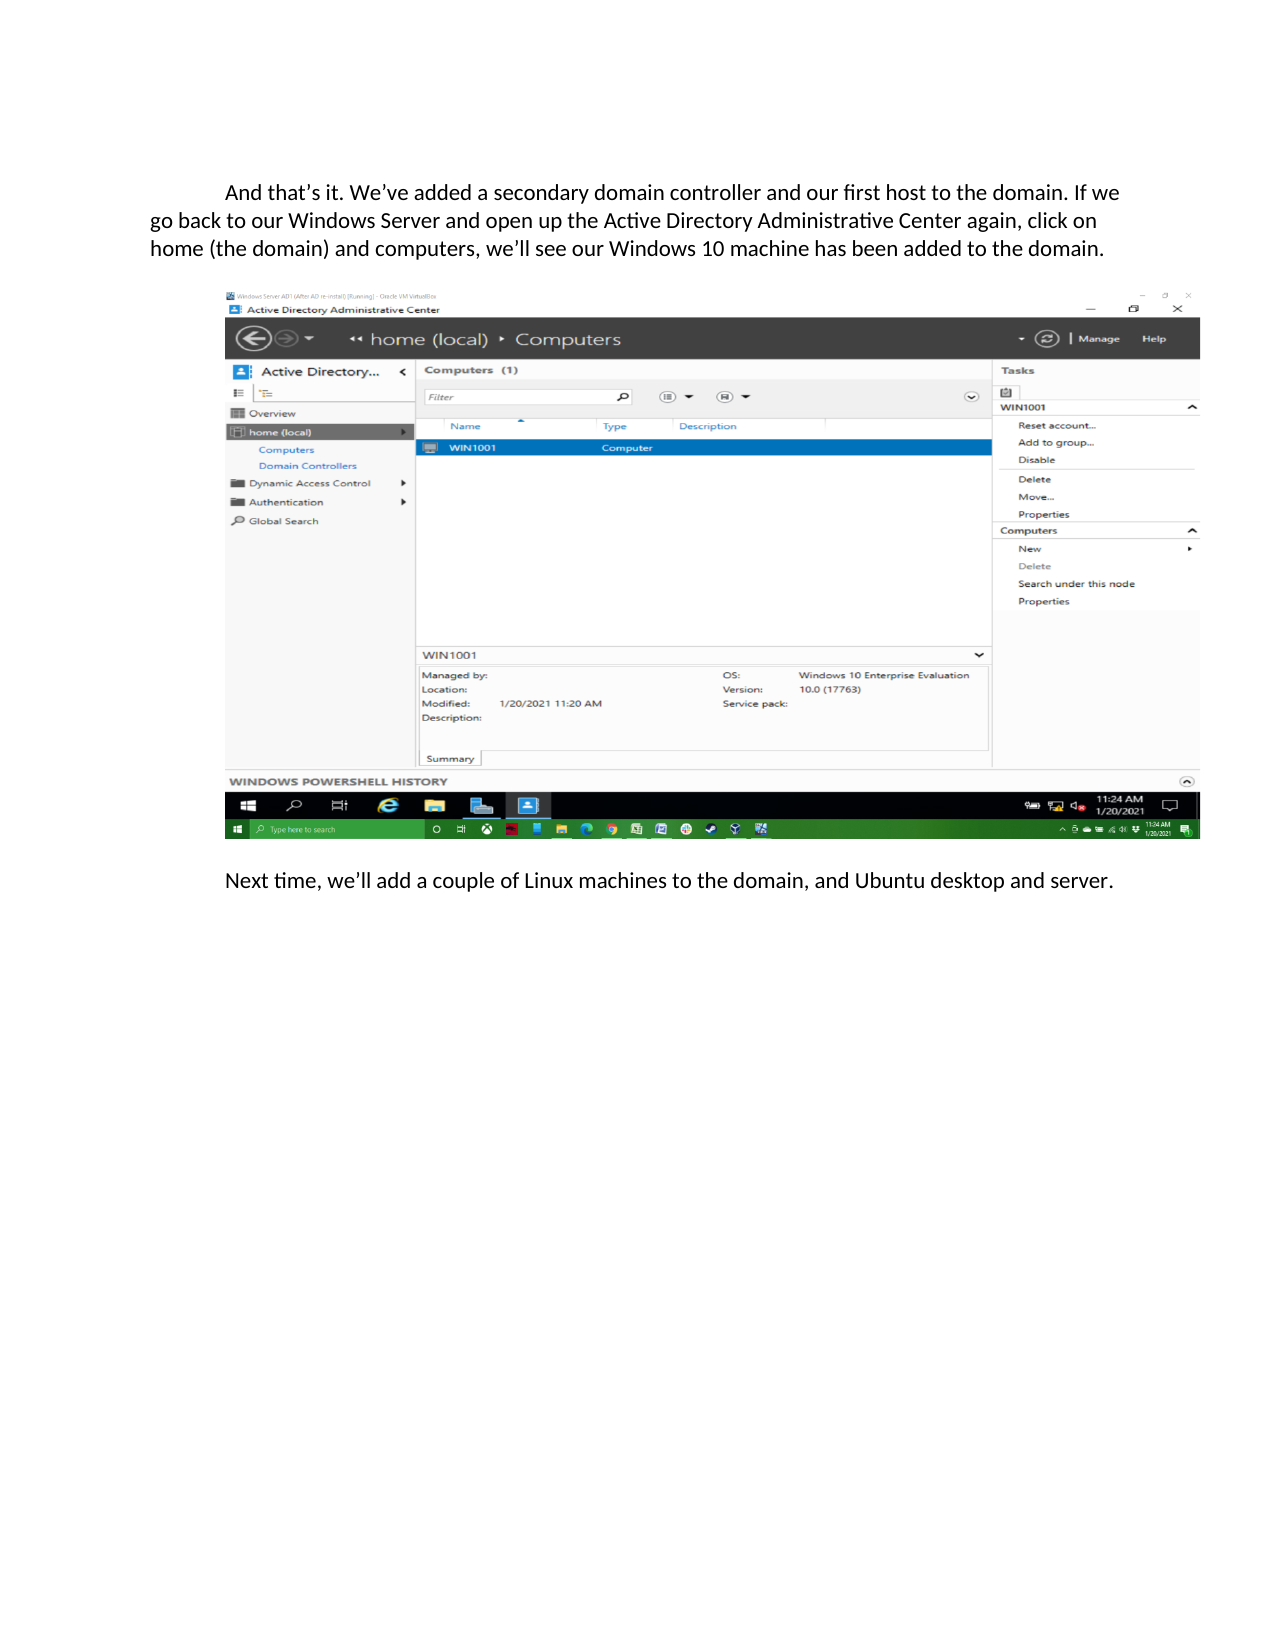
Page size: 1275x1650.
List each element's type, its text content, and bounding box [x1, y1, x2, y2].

picture [225, 290, 1200, 839]
text Next time, we’ll add a couple of Linux machines to the domain, and Ubuntu desktop and server. [150, 867, 1125, 894]
text And that’s it. We’ve added a secondary domain controller and our first host to the domain. If we go back to our Windows Server and open up the Active Directory Administrative Center again, click on home (the domain) and computers, we’ll see our Windows 10 machine has been added to the domain. [150, 178, 1125, 262]
